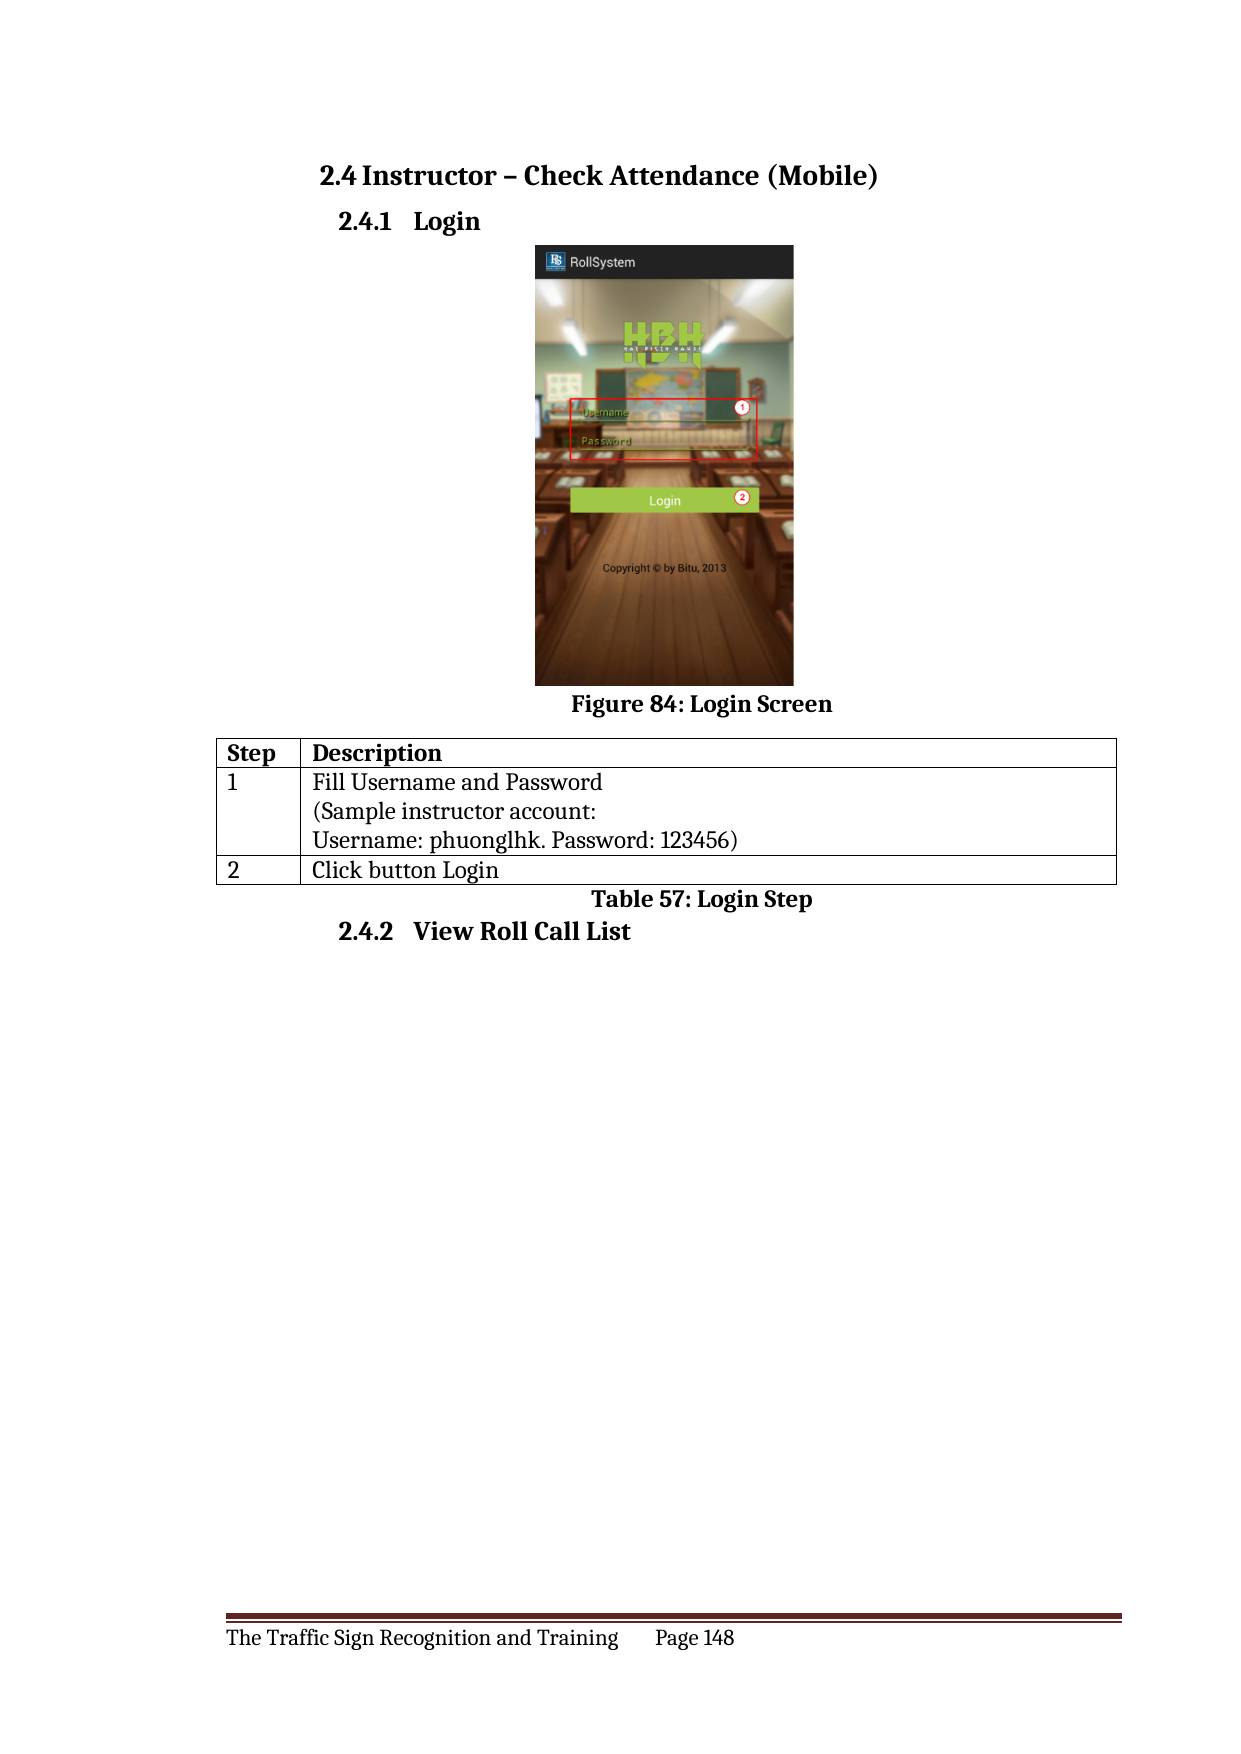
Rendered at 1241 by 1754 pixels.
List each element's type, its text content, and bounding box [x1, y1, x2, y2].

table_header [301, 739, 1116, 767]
subtitle Login [338, 206, 1122, 237]
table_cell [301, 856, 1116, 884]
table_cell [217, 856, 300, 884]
picture [535, 245, 794, 686]
list Table 57: Login Step [282, 885, 1122, 914]
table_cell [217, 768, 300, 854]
subtitle View Roll Call List [338, 916, 1122, 948]
subtitle Instructor – Check Attendance (Mobile) [319, 159, 1122, 193]
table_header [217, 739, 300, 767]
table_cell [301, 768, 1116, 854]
